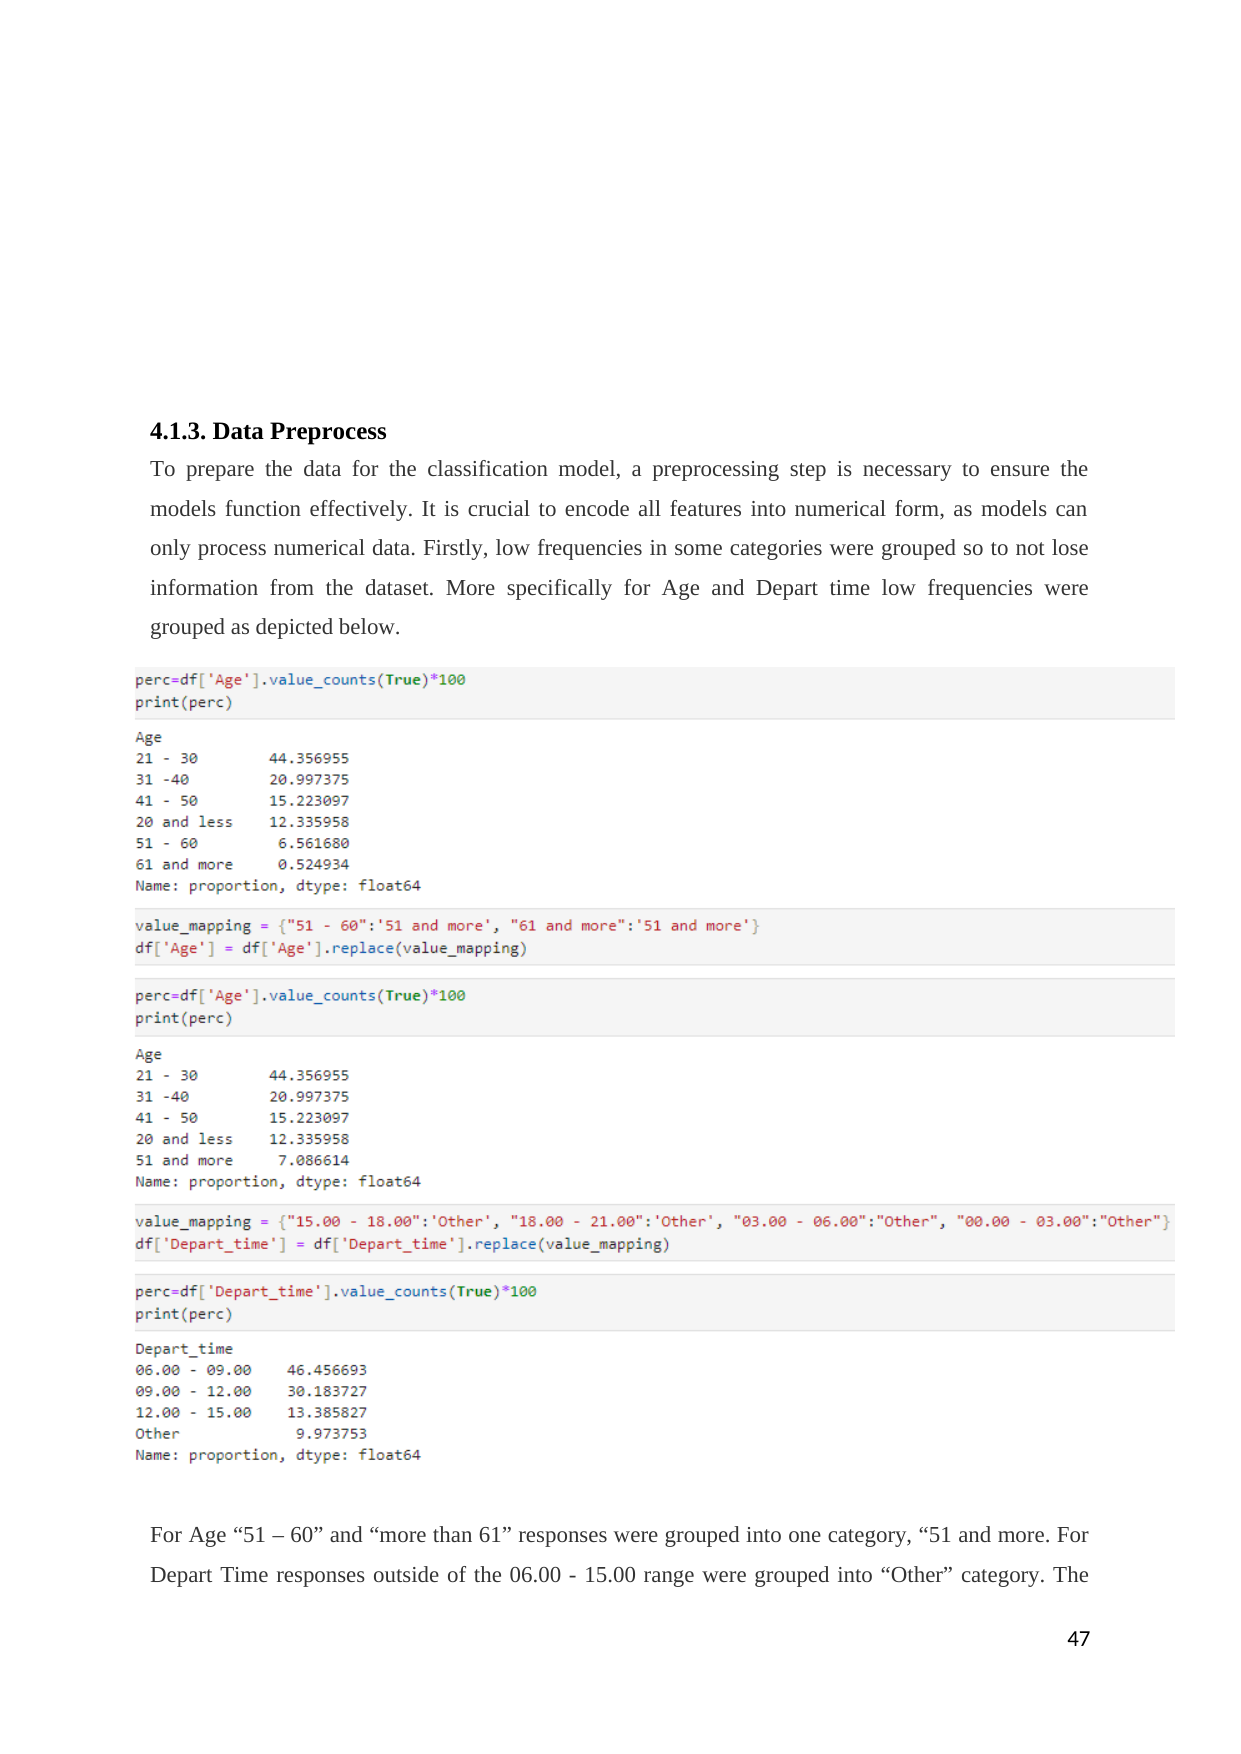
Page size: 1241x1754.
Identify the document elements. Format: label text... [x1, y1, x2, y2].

subtitle 4.1.3. Data Preprocess [150, 416, 1090, 445]
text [150, 1521, 1090, 1587]
picture [134, 667, 1175, 1465]
text To prepare the data for the classification model, a preprocessing step is necessary to ensure the models function effectively. It is crucial to encode all features into numerical form, as models can only process numerical data. Firstly, low frequencies in some categories were grouped so to not lose information from the dataset. More specifically for Age and Depart time low frequencies were grouped as depicted below. [150, 455, 1090, 640]
